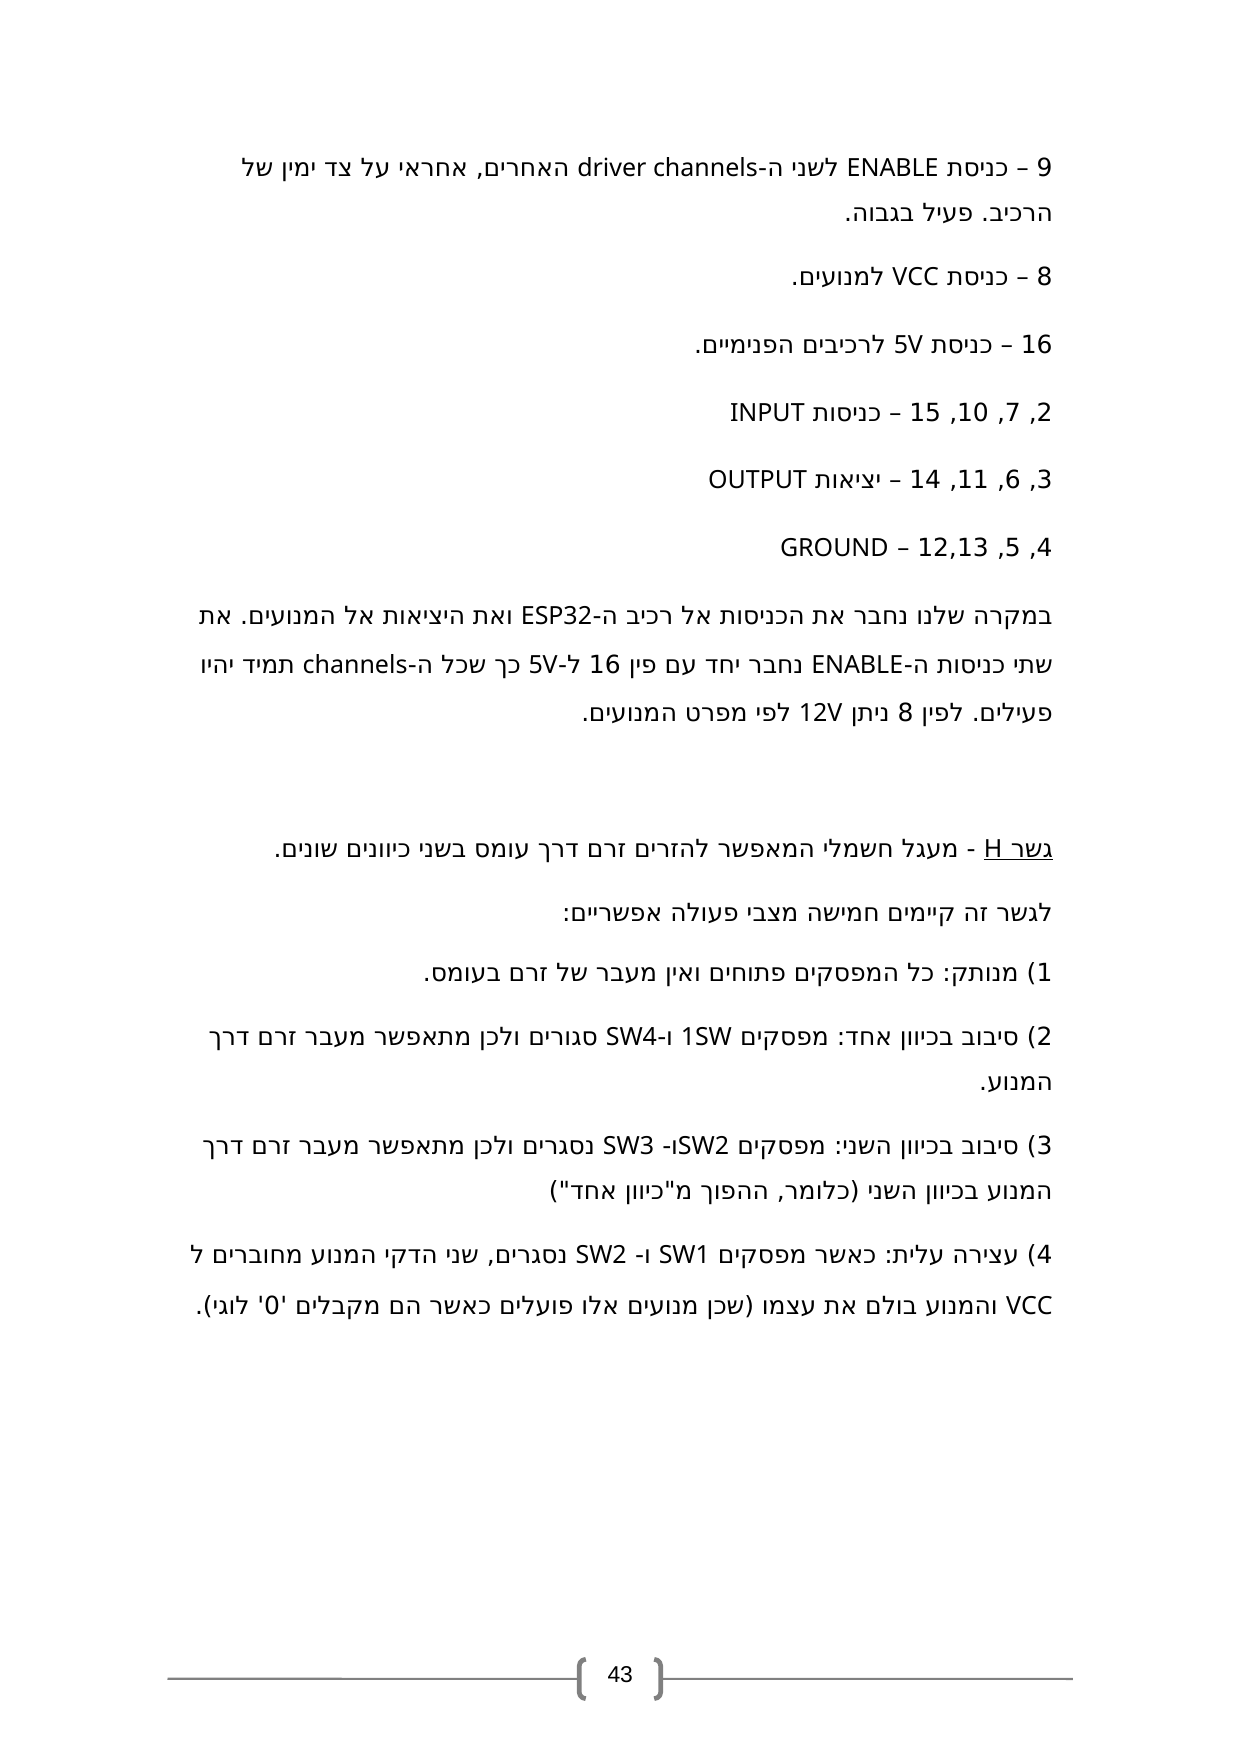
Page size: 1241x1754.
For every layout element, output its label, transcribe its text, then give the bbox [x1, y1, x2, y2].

text 3) סיבוב בכיוון השני: מפסקים SW2ו- SW3 נסגרים ולכן מתאפשר מעבר זרם דרך המנוע בכיוון השני (כלומר, ההפוך מ"כיוון אחד") [187, 1128, 1053, 1206]
text 16 – כניסת 5V לרכיבים הפנימיים. [187, 327, 1053, 361]
text 2) סיבוב בכיוון אחד: מפסקים 1SW ו-SW4 סגורים ולכן מתאפשר מעבר זרם דרך המנוע. [187, 1019, 1053, 1097]
text במקרה שלנו נחבר את הכניסות אל רכיב ה-ESP32 ואת היציאות אל המנועים. את שתי כניסות ה-ENABLE נחבר יחד עם פין 16 ל-5V כך שכל ה-channels תמיד יהיו פעילים. לפין 8 ניתן 12V לפי מפרט המנועים. [187, 598, 1053, 729]
text 2, 7, 10, 15 – כניסות INPUT [187, 394, 1053, 428]
text 4, 5, 12,13 – GROUND [187, 530, 1053, 564]
text גשר H - מעגל חשמלי המאפשר להזרים זרם דרך עומס בשני כיוונים שונים. [187, 830, 1053, 864]
text 8 – כניסת VCC למנועים. [187, 259, 1053, 293]
text 1) מנותק: כל המפסקים פתוחים ואין מעבר של זרם בעומס. [187, 958, 1053, 988]
text 9 – כניסת ENABLE לשני ה-driver channels האחרים, אחראי על צד ימין של הרכיב. פעיל בגבוה. [187, 150, 1053, 228]
text 3, 6, 11, 14 – יציאות OUTPUT [187, 462, 1053, 496]
text 4) עצירה עלית: כאשר מפסקים SW1 ו- SW2 נסגרים, שני הדקי המנוע מחוברים ל VCC והמנוע בולם את עצמו (שכן מנועים אלו פועלים כאשר הם מקבלים '0' לוגי). [187, 1237, 1053, 1322]
text לגשר זה קיימים חמישה מצבי פעולה אפשריים: [187, 898, 1053, 927]
